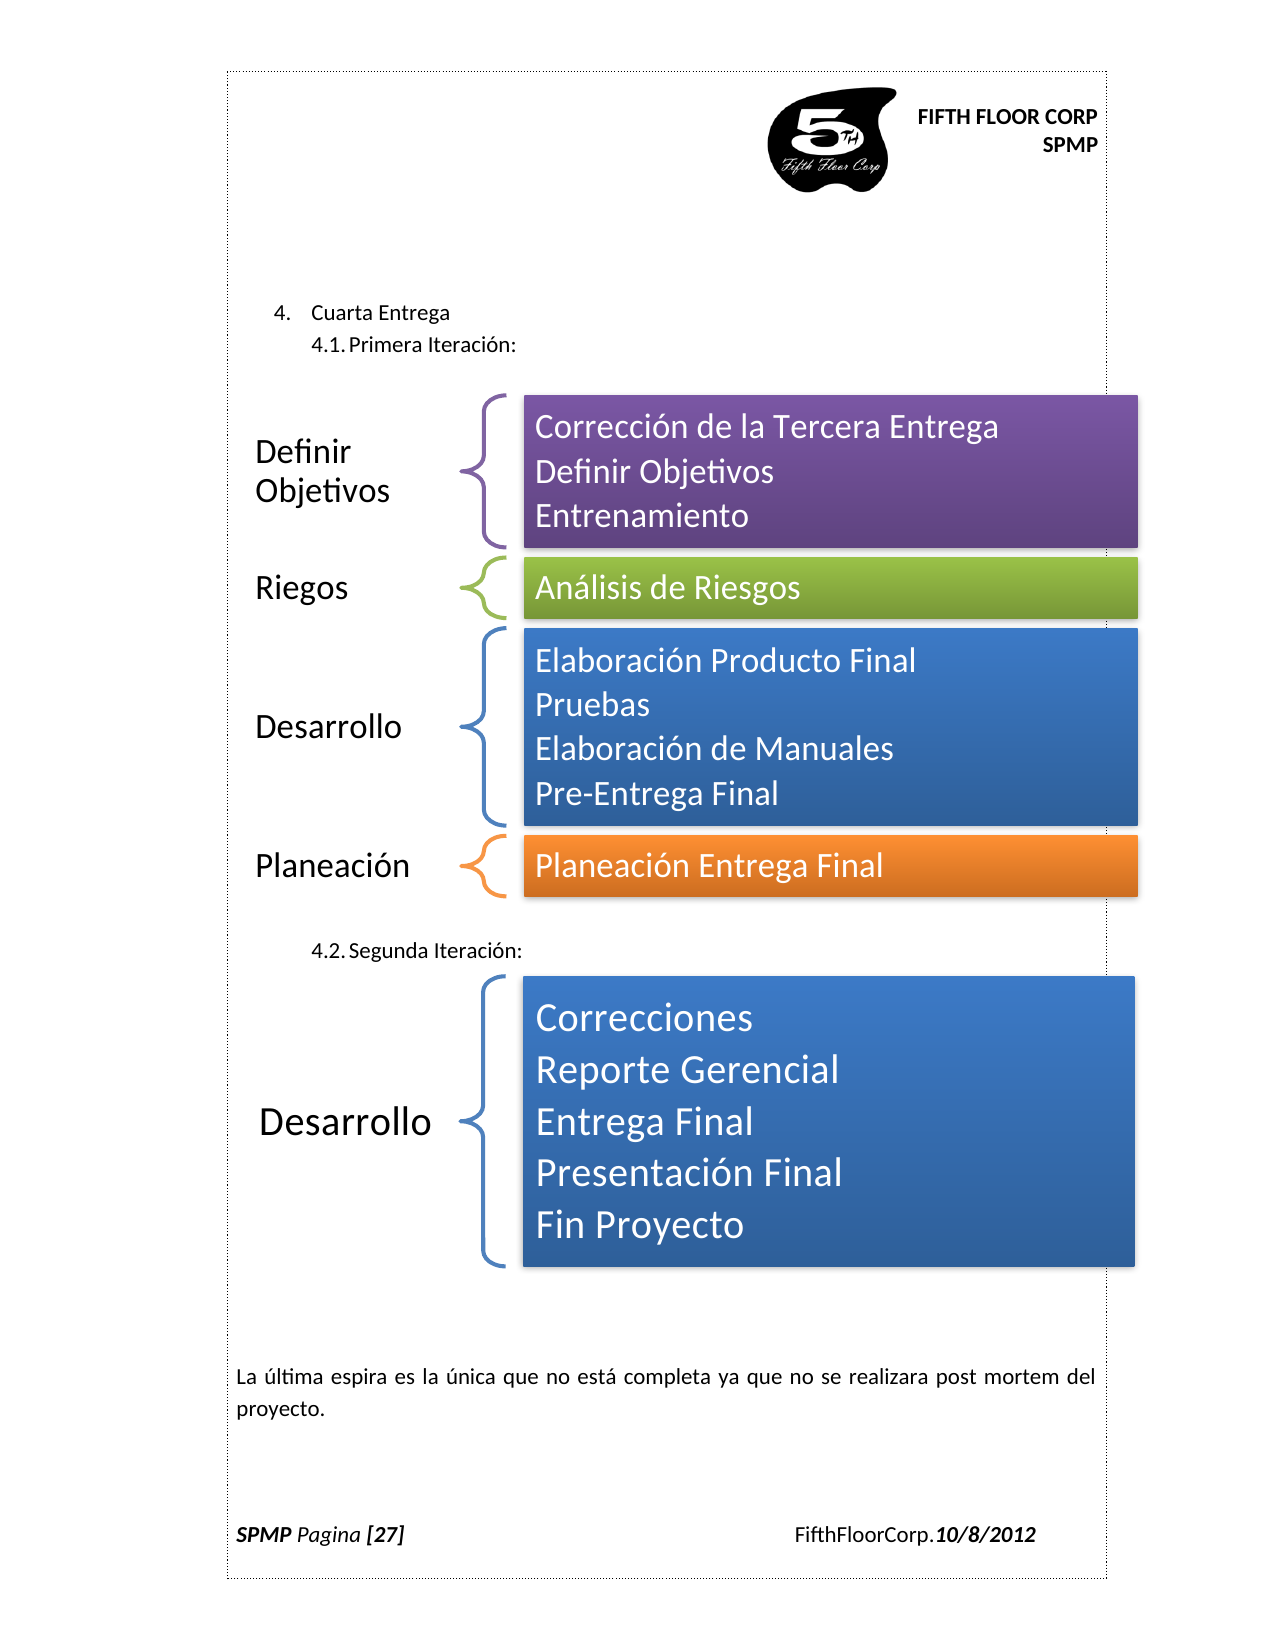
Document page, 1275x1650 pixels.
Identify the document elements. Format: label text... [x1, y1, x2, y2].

list Cuarta Entrega [274, 298, 1098, 326]
list Primera Iteración: [311, 330, 1098, 358]
picture [761, 79, 901, 201]
list Segunda Iteración: [311, 936, 1098, 964]
text La última espira es la única que no está completa ya que no se realizara post mortem del proyecto. [236, 1362, 1098, 1423]
